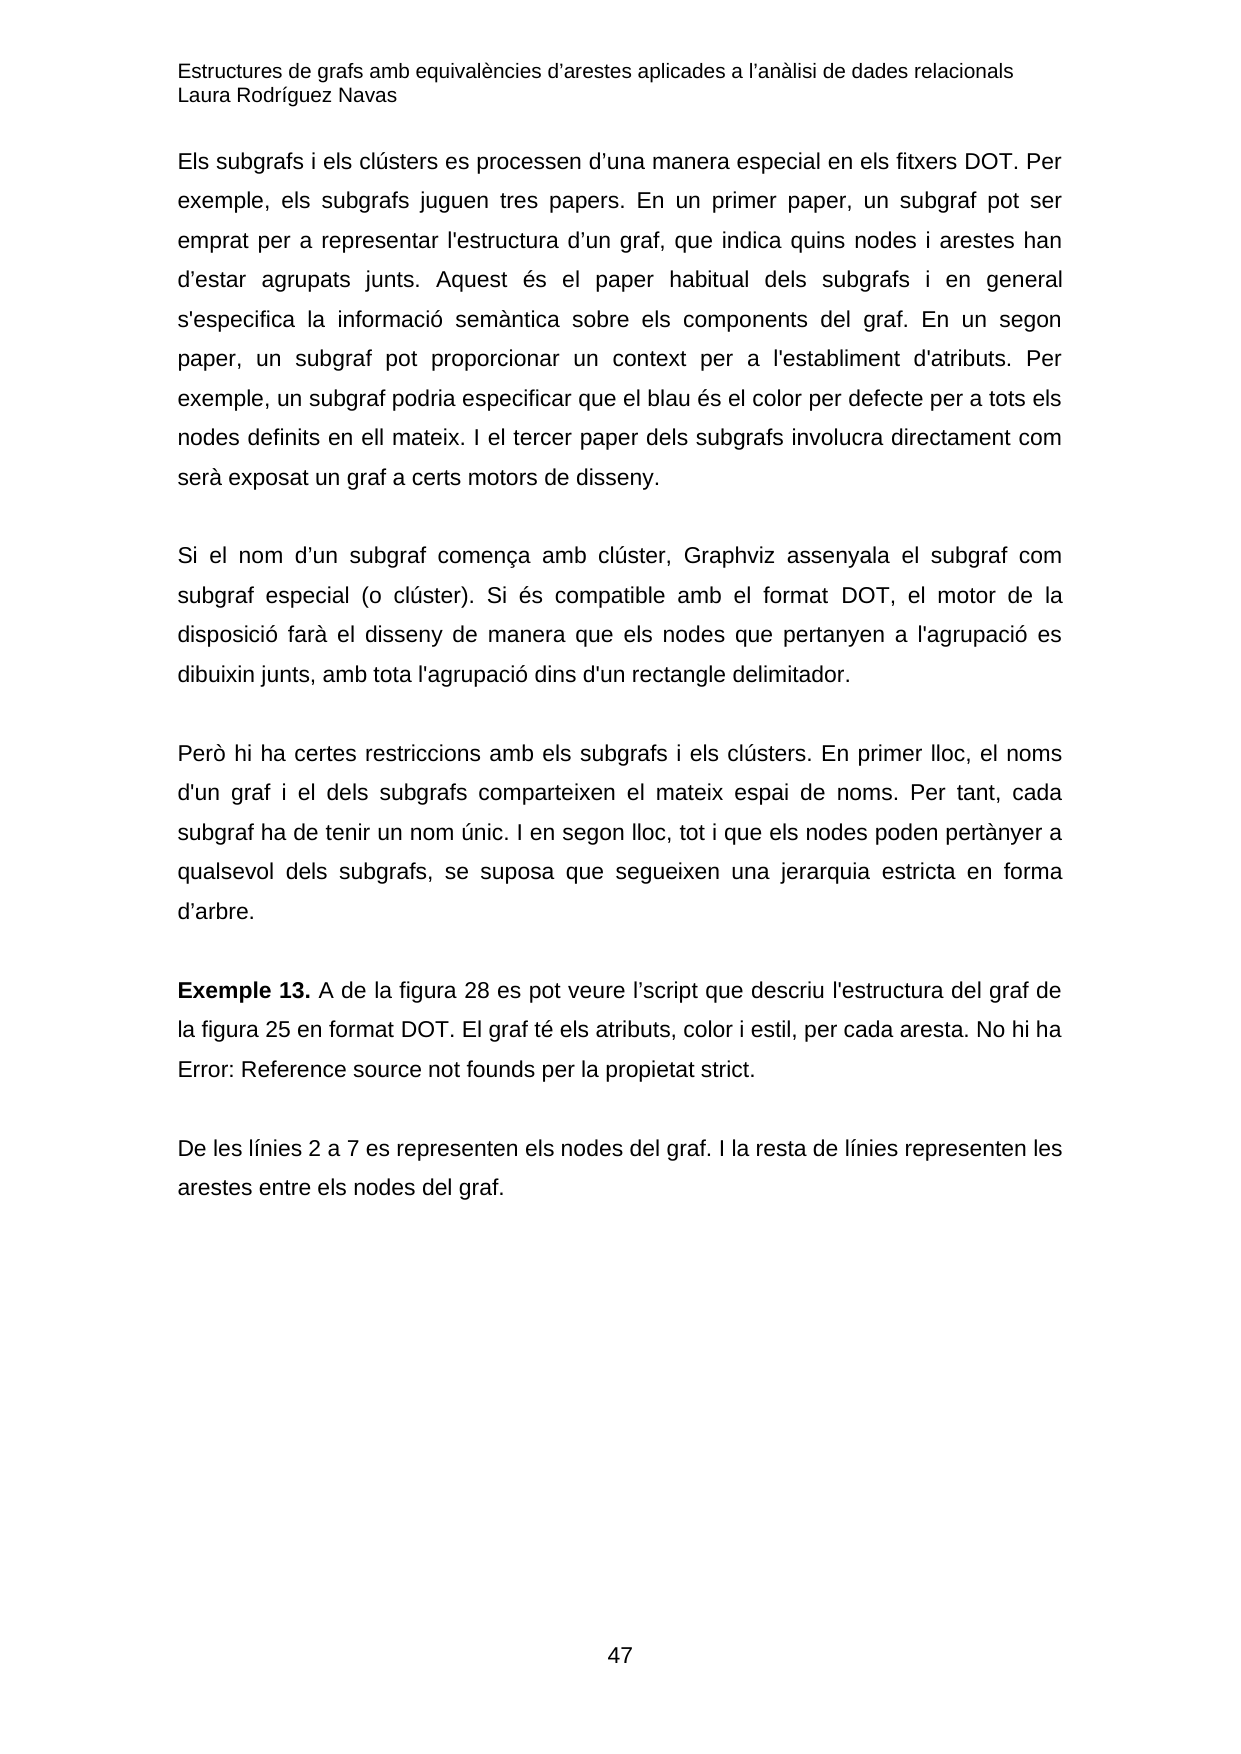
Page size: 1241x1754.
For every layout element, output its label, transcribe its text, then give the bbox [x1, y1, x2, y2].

text Si el nom d’un subgraf comença amb clúster, Graphviz assenyala el subgraf com subgraf especial (o clúster). Si és compatible amb el format DOT, el motor de la disposició farà el disseny de manera que els nodes que pertanyen a l'agrupació es dibuixin junts, amb tota l'agrupació dins d'un rectangle delimitador. [177, 542, 1063, 687]
text Els subgrafs i els clústers es processen d’una manera especial en els fitxers DOT. Per exemple, els subgrafs juguen tres papers. En un primer paper, un subgraf pot ser emprat per a representar l'estructura d’un graf, que indica quins nodes i arestes han d’estar agrupats junts. Aquest és el paper habitual dels subgrafs i en general s'especifica la informació semàntica sobre els components del graf. En un segon paper, un subgraf pot proporcionar un context per a l'establiment d'atributs. Per exemple, un subgraf podria especificar que el blau és el color per defecte per a tots els nodes definits en ell mateix. I el tercer paper dels subgrafs involucra directament com serà exposat un graf a certs motors de disseny. [177, 148, 1063, 490]
text De les línies 2 a 7 es representen els nodes del graf. I la resta de línies representen les arestes entre els nodes del graf. [177, 1134, 1063, 1200]
text Però hi ha certes restriccions amb els subgrafs i els clústers. En primer lloc, el noms d'un graf i el dels subgrafs comparteixen el mateix espai de noms. Per tant, cada subgraf ha de tenir un nom únic. I en segon lloc, tot i que els nodes poden pertànyer a qualsevol dels subgrafs, se suposa que segueixen una jerarquia estricta en forma d’arbre. [177, 740, 1063, 924]
